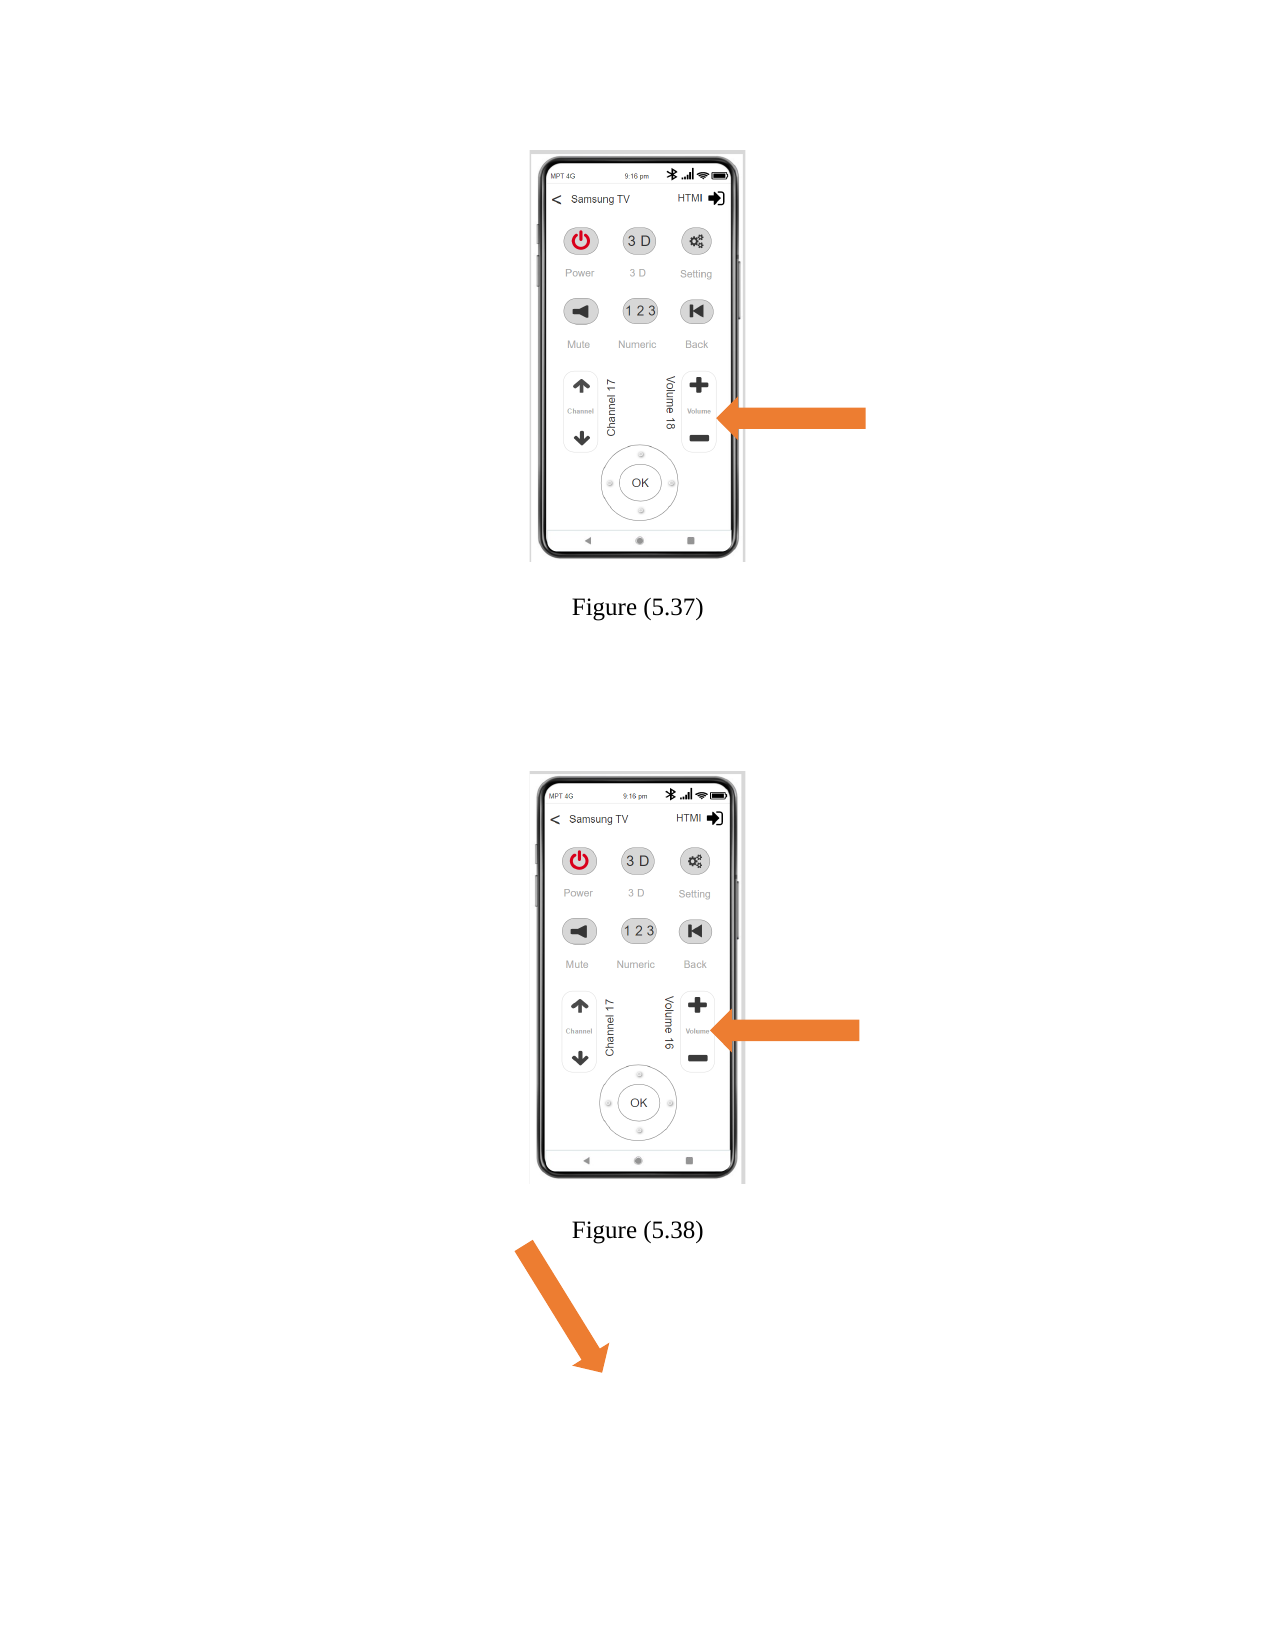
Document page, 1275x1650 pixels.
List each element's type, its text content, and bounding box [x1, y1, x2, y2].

text Figure (5.37) [150, 592, 1125, 621]
picture [529, 150, 746, 562]
text Figure (5.38) [150, 1215, 1125, 1243]
picture [529, 771, 746, 1184]
